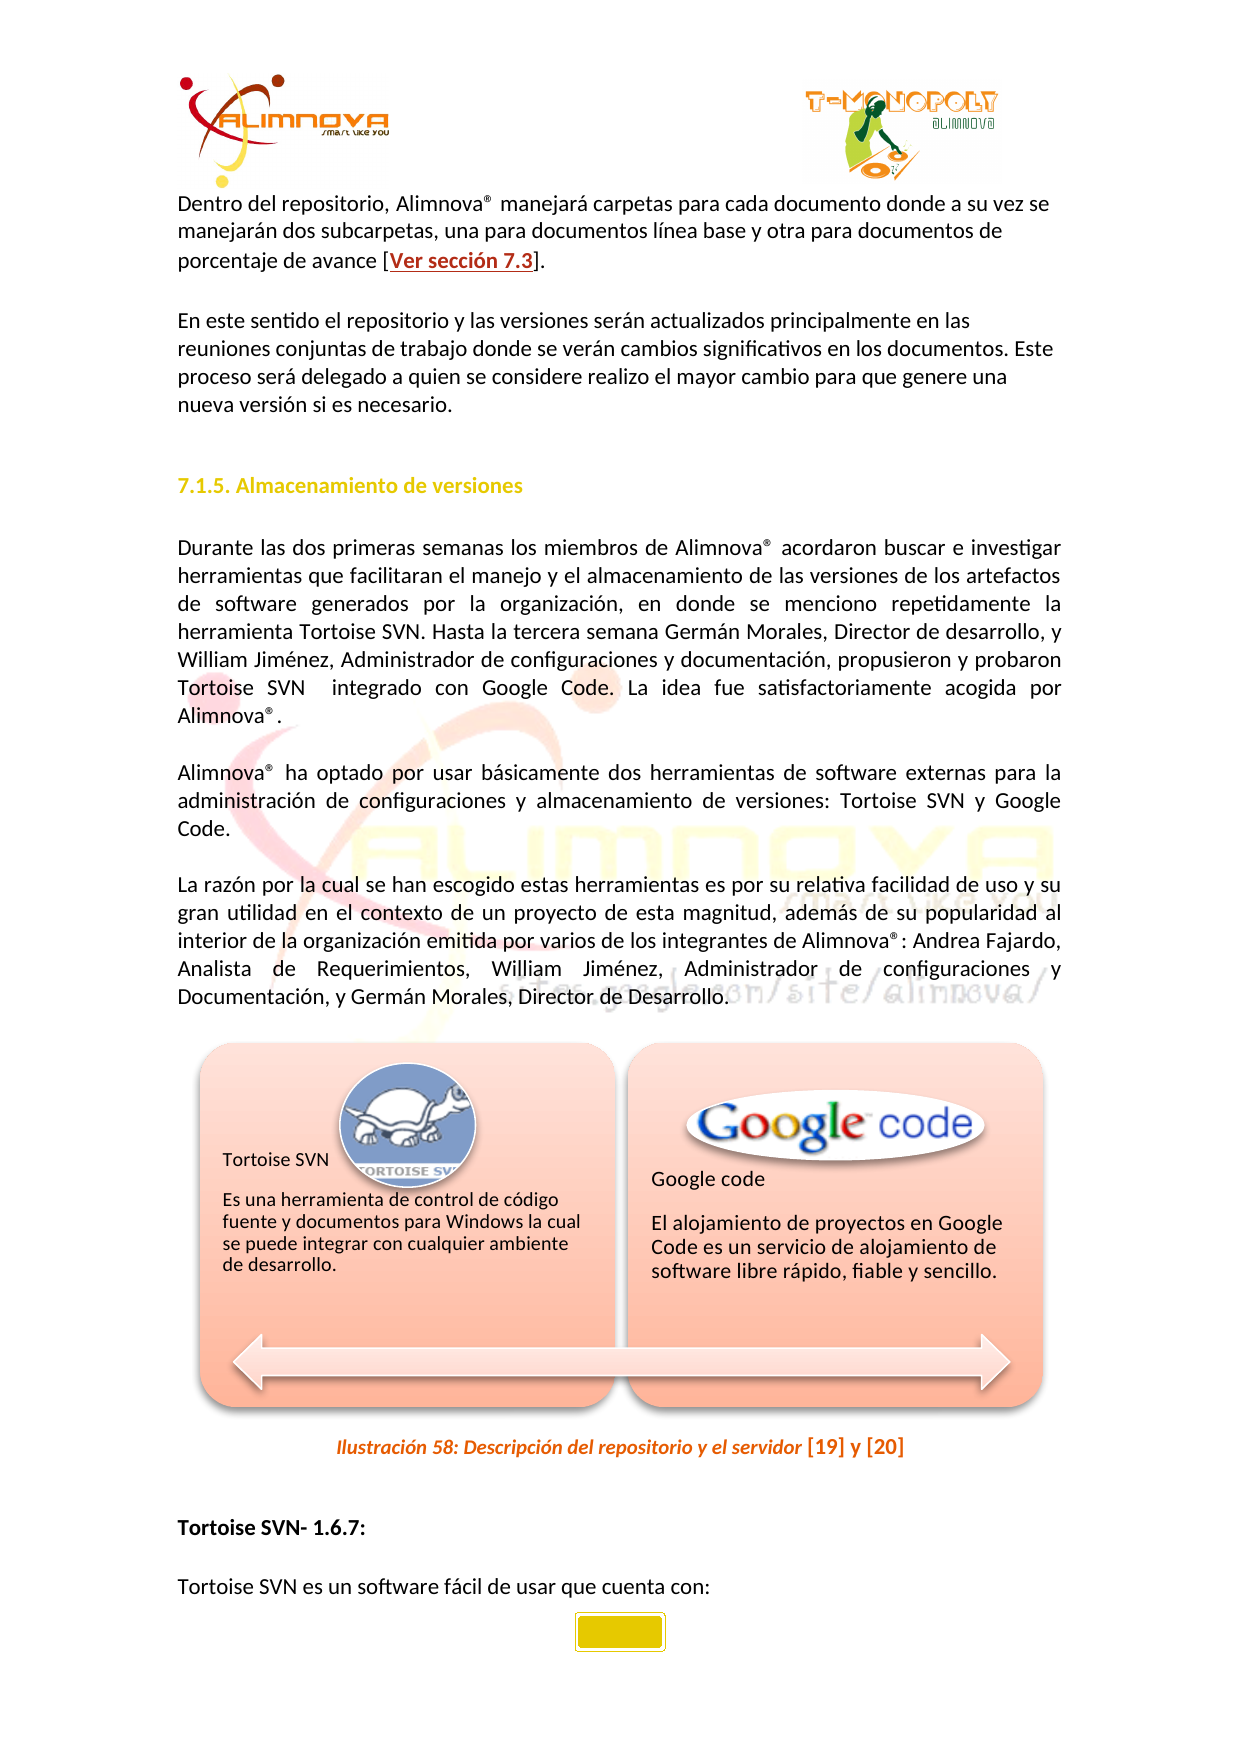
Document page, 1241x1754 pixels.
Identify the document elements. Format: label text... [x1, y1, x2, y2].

text Tortoise SVN- 1.6.7: [177, 1513, 1063, 1541]
text Tortoise SVN es un software fácil de usar que cuenta con: [177, 1572, 1063, 1600]
text Durante las dos primeras semanas los miembros de Alimnova® acordaron buscar e investigar herramientas que facilitaran el manejo y el almacenamiento de las versiones de los artefactos de software generados por la organización, en donde se menciono repetidamente la herramienta Tortoise SVN. Hasta la tercera semana Germán Morales, Director de desarrollo, y William Jiménez, Administrador de configuraciones y documentación, propusieron y probaron Tortoise SVN integrado con Google Code. La idea fue satisfactoriamente acogida por Alimnova®. [177, 533, 1063, 729]
picture [341, 1064, 474, 1186]
text En este sentido el repositorio y las versiones serán actualizados principalmente en las reuniones conjuntas de trabajo donde se verán cambios significativos en los documentos. Este proceso será delegado a quien se considere realizo el mayor cambio para que genere una nueva versión si es necesario. [177, 306, 1063, 418]
text Alimnova® ha optado por usar básicamente dos herramientas de software externas para la administración de configuraciones y almacenamiento de versiones: Tortoise SVN y Google Code. [177, 758, 1063, 842]
picture [689, 1092, 982, 1158]
text Dentro del repositorio, Alimnova® manejará carpetas para cada documento donde a su vez se manejarán dos subcarpetas, una para documentos línea base y otra para documentos de porcentaje de avance [Ver sección 7.3]. [177, 189, 1063, 275]
picture [177, 73, 389, 189]
subtitle 7.1.5. Almacenamiento de versiones [177, 471, 1063, 499]
picture [802, 79, 1002, 184]
text La razón por la cual se han escogido estas herramientas es por su relativa facilidad de uso y su gran utilidad en el contexto de un proyecto de esta magnitud, además de su popularidad al interior de la organización emitida por varios de los integrantes de Alimnova®: Andrea Fajardo, Analista de Requerimientos, William Jiménez, Administrador de configuraciones y Documentación, y Germán Morales, Director de Desarrollo. [177, 870, 1063, 1010]
